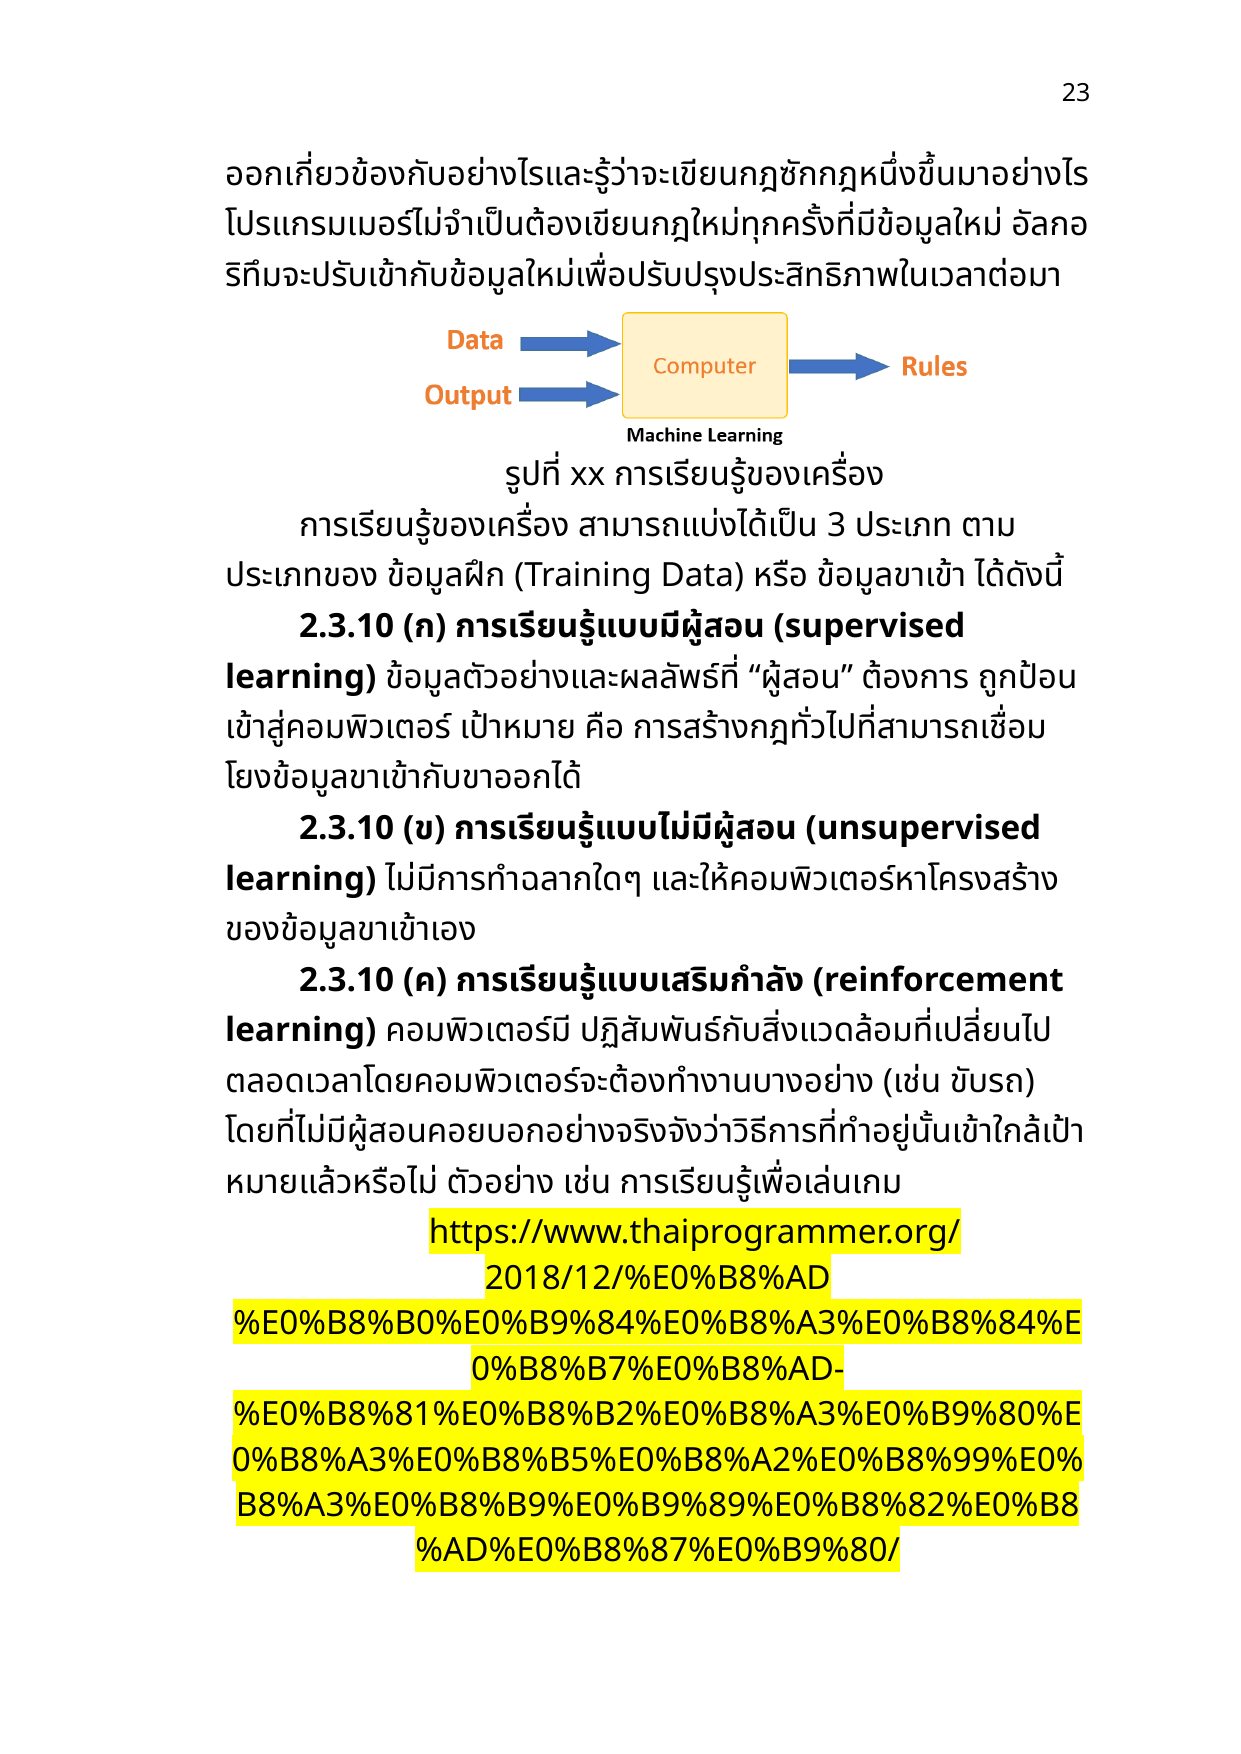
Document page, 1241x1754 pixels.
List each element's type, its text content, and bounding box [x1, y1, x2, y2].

text 2.3.10 (ก) การเรียนรู้แบบมีผู้สอน (supervised learning) ข้อมูลตัวอย่างและผลลัพธ์ที่ “ผู้สอน” ต้องการ ถูกป้อนเข้าสู่คอมพิวเตอร์ เป้าหมาย คือ การสร้างกฎทั่วไปที่สามารถเชื่อมโยงข้อมูลขาเข้ากับขาออกได้ [225, 602, 1090, 804]
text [225, 150, 1090, 301]
text รูปที่ xx การเรียนรู้ของเครื่อง [225, 450, 1090, 501]
text 2.3.10 (ข) การเรียนรู้แบบไม่มีผู้สอน (unsupervised learning) ไม่มีการทำฉลากใดๆ และให้คอมพิวเตอร์หาโครงสร้างของข้อมูลขาเข้าเอง [225, 804, 1090, 956]
text https://www.thaiprogrammer.org/2018/12/%E0%B8%AD%E0%B8%B0%E0%B9%84%E0%B8%A3%E0%B8%84%E0%B8%B7%E0%B8%AD-%E0%B8%81%E0%B8%B2%E0%B8%A3%E0%B9%80%E0%B8%A3%E0%B8%B5%E0%B8%A2%E0%B8%99%E0%B8%A3%E0%B8%B9%E0%B9%89%E0%B8%82%E0%B8%AD%E0%B8%87%E0%B9%80/ [225, 1208, 1090, 1572]
text 2.3.10 (ค) การเรียนรู้แบบเสริมกำลัง (reinforcement learning) คอมพิวเตอร์มี ปฏิสัมพันธ์กับสิ่งแวดล้อมที่เปลี่ยนไปตลอดเวลาโดยคอมพิวเตอร์จะต้องทำงานบางอย่าง (เช่น ขับรถ) โดยที่ไม่มีผู้สอนคอยบอกอย่างจริงจังว่าวิธีการที่ทำอยู่นั้นเข้าใกล้เป้าหมายแล้วหรือไม่ ตัวอย่าง เช่น การเรียนรู้เพื่อเล่นเกม [225, 956, 1090, 1208]
text การเรียนรู้ของเครื่อง สามารถแบ่งได้เป็น 3 ประเภท ตามประเภทของ ข้อมูลฝึก (Training Data) หรือ ข้อมูลขาเข้า ได้ดังนี้ [225, 501, 1090, 602]
picture [420, 301, 970, 450]
